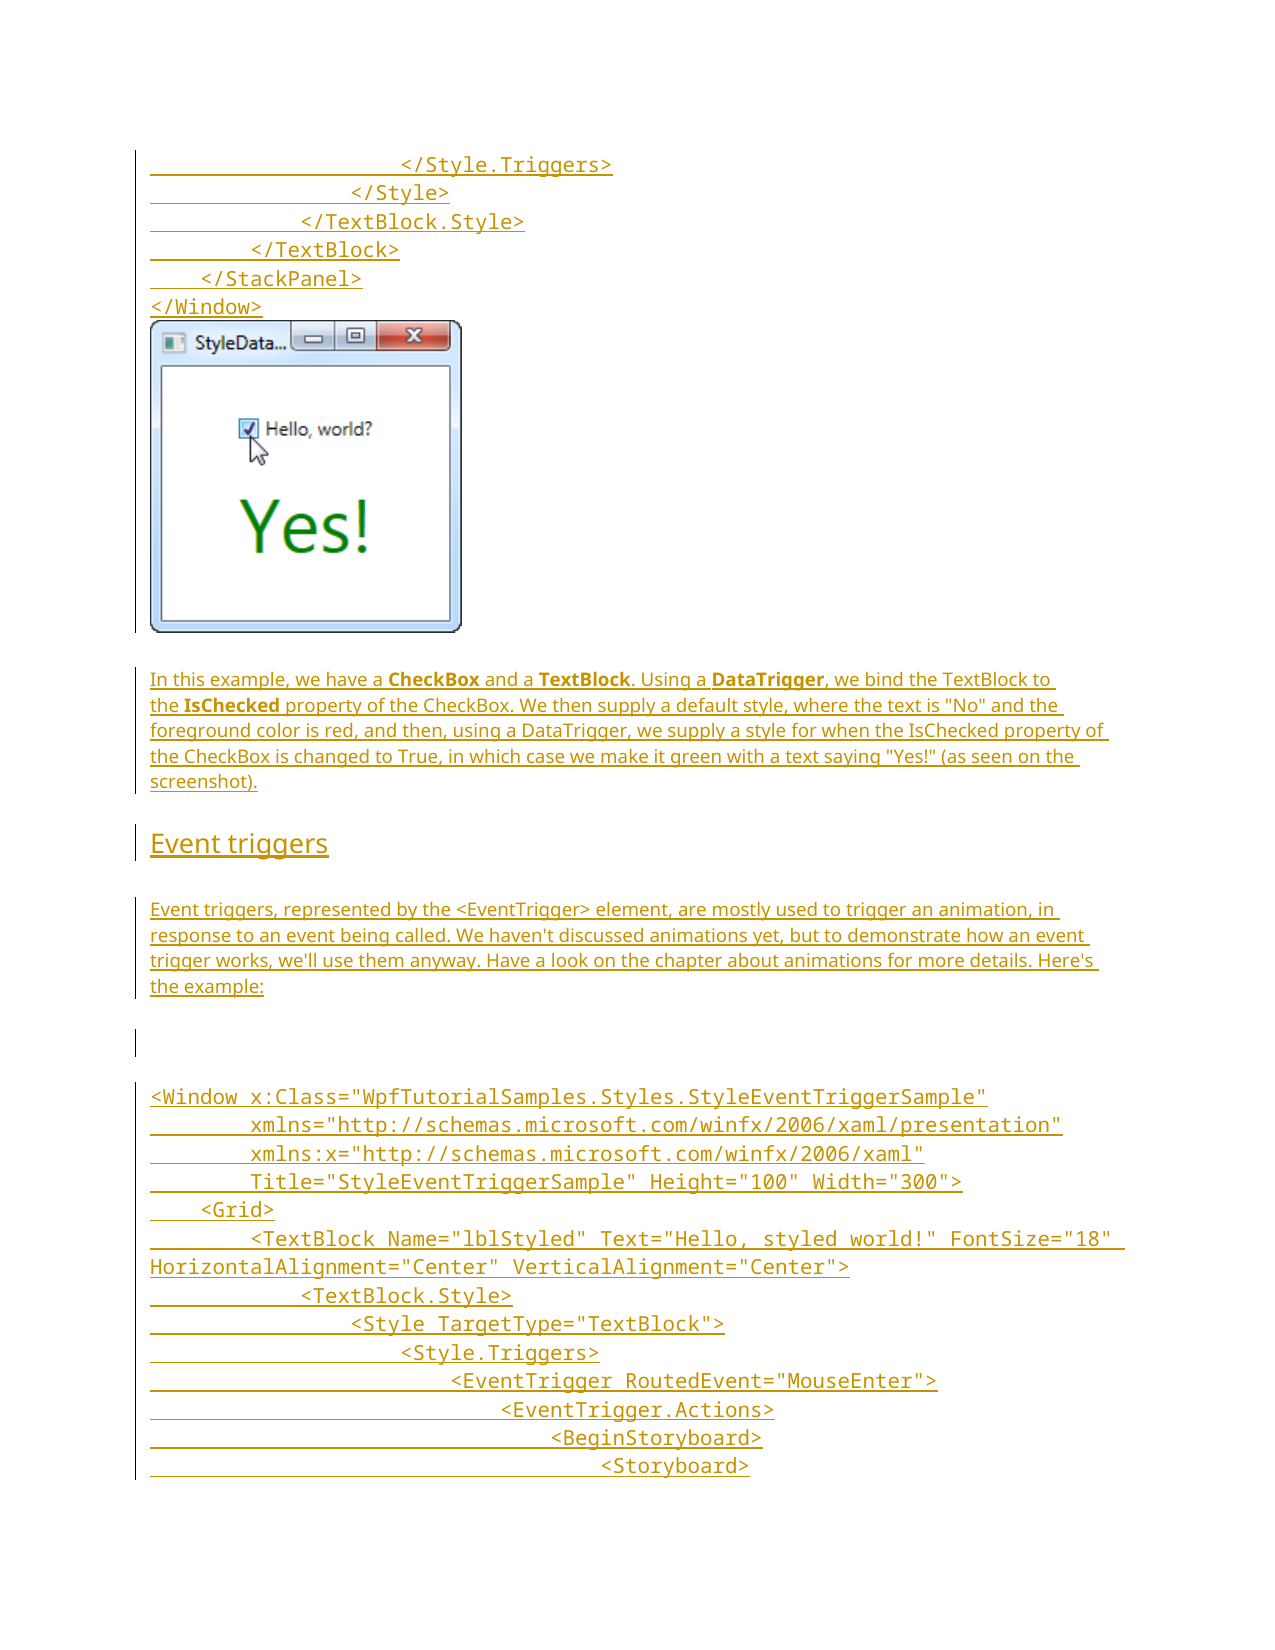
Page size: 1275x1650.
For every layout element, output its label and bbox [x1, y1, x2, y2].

picture [150, 320, 462, 633]
